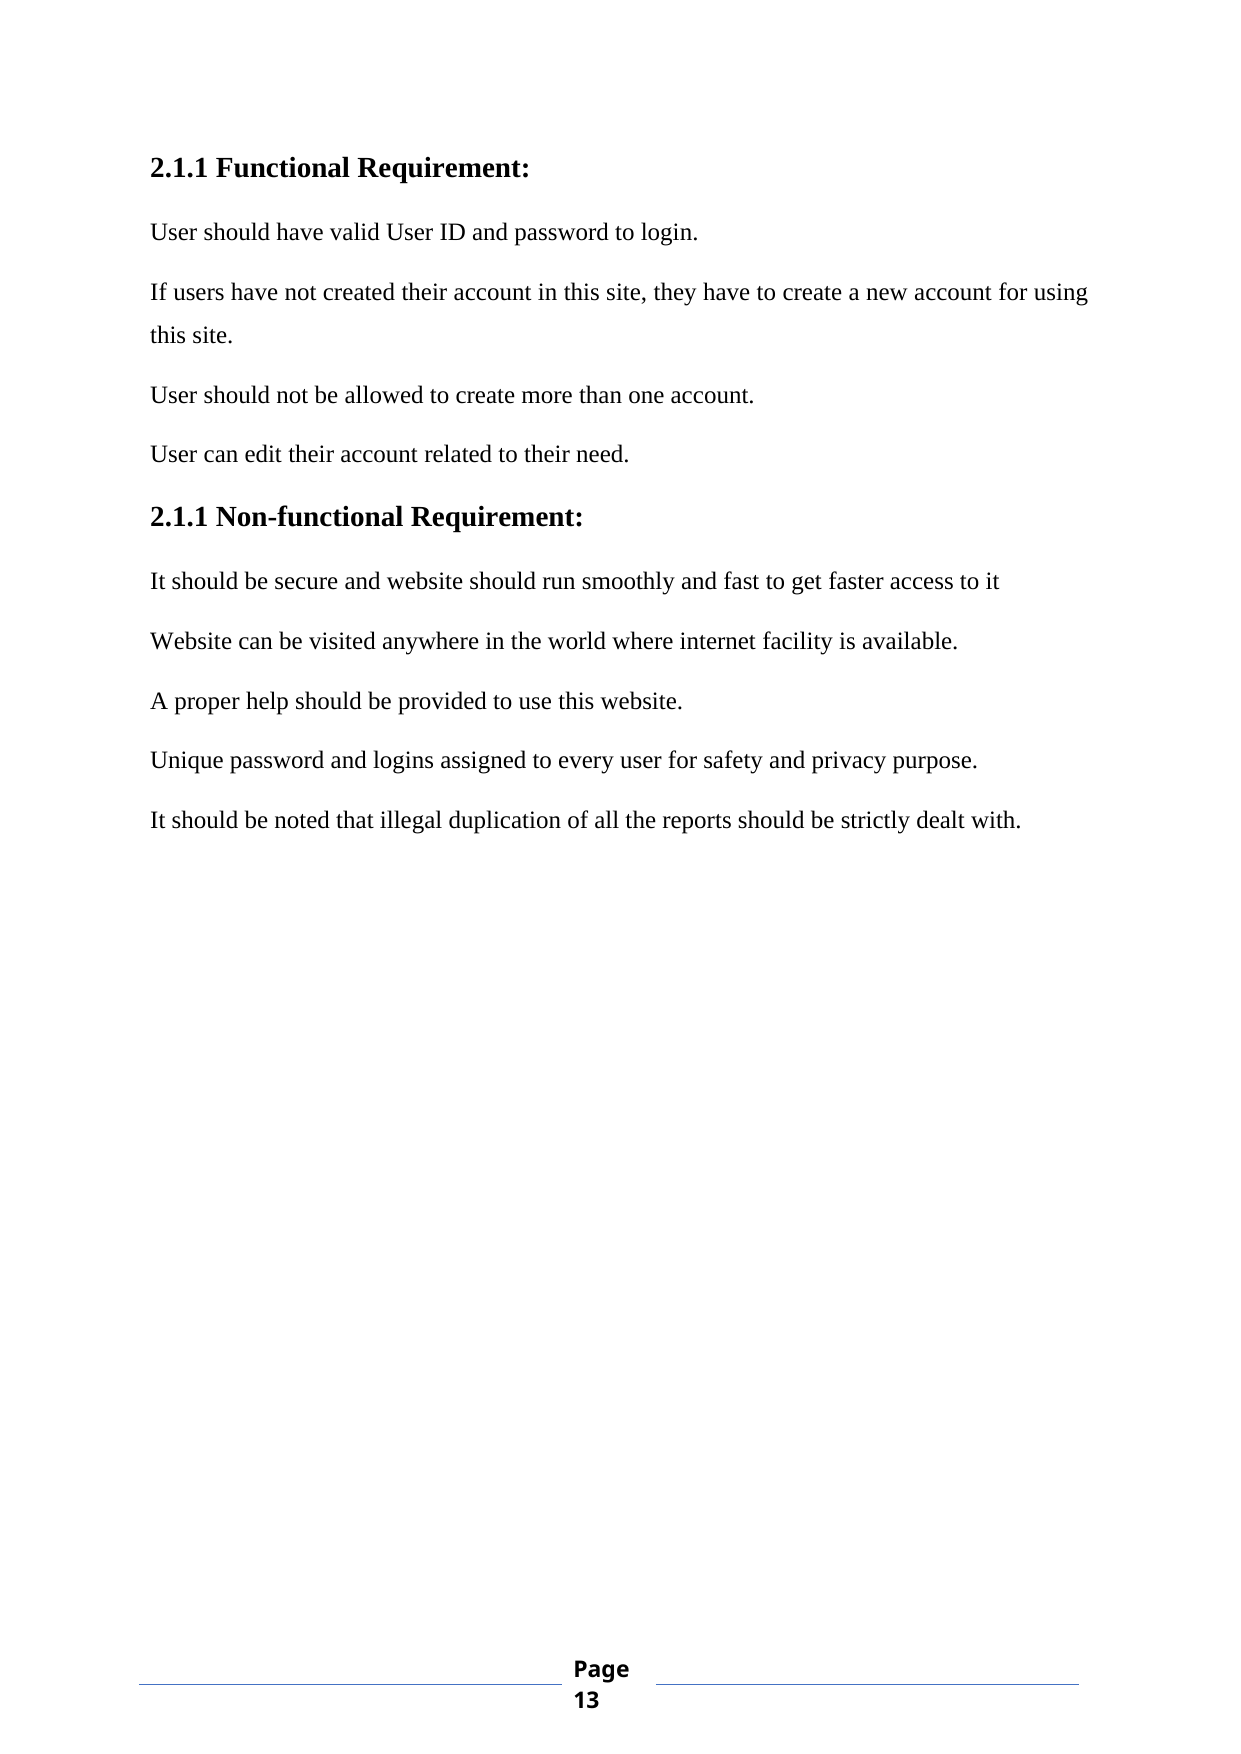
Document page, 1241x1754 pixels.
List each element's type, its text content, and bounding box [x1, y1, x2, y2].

text It should be noted that illegal duplication of all the reports should be strictly dealt with. [150, 805, 1090, 834]
text User should have valid User ID and password to login. [150, 217, 1090, 246]
text A proper help should be provided to use this website. [150, 686, 1090, 714]
text If users have not created their account in this site, they have to create a new account for using this site. [150, 277, 1090, 349]
text Website can be visited anywhere in the world where internet facility is available. [150, 626, 1090, 655]
text 2.1.1 Non-functional Requirement: [150, 499, 1090, 533]
text User should not be allowed to create more than one account. [150, 380, 1090, 408]
text Unique password and logins assigned to every user for safety and privacy purpose. [150, 746, 1090, 774]
text User can edit their account related to their need. [150, 439, 1090, 468]
text 2.1.1 Functional Requirement: [150, 150, 1090, 183]
text It should be secure and website should run smoothly and fast to get faster access to it [150, 566, 1090, 595]
